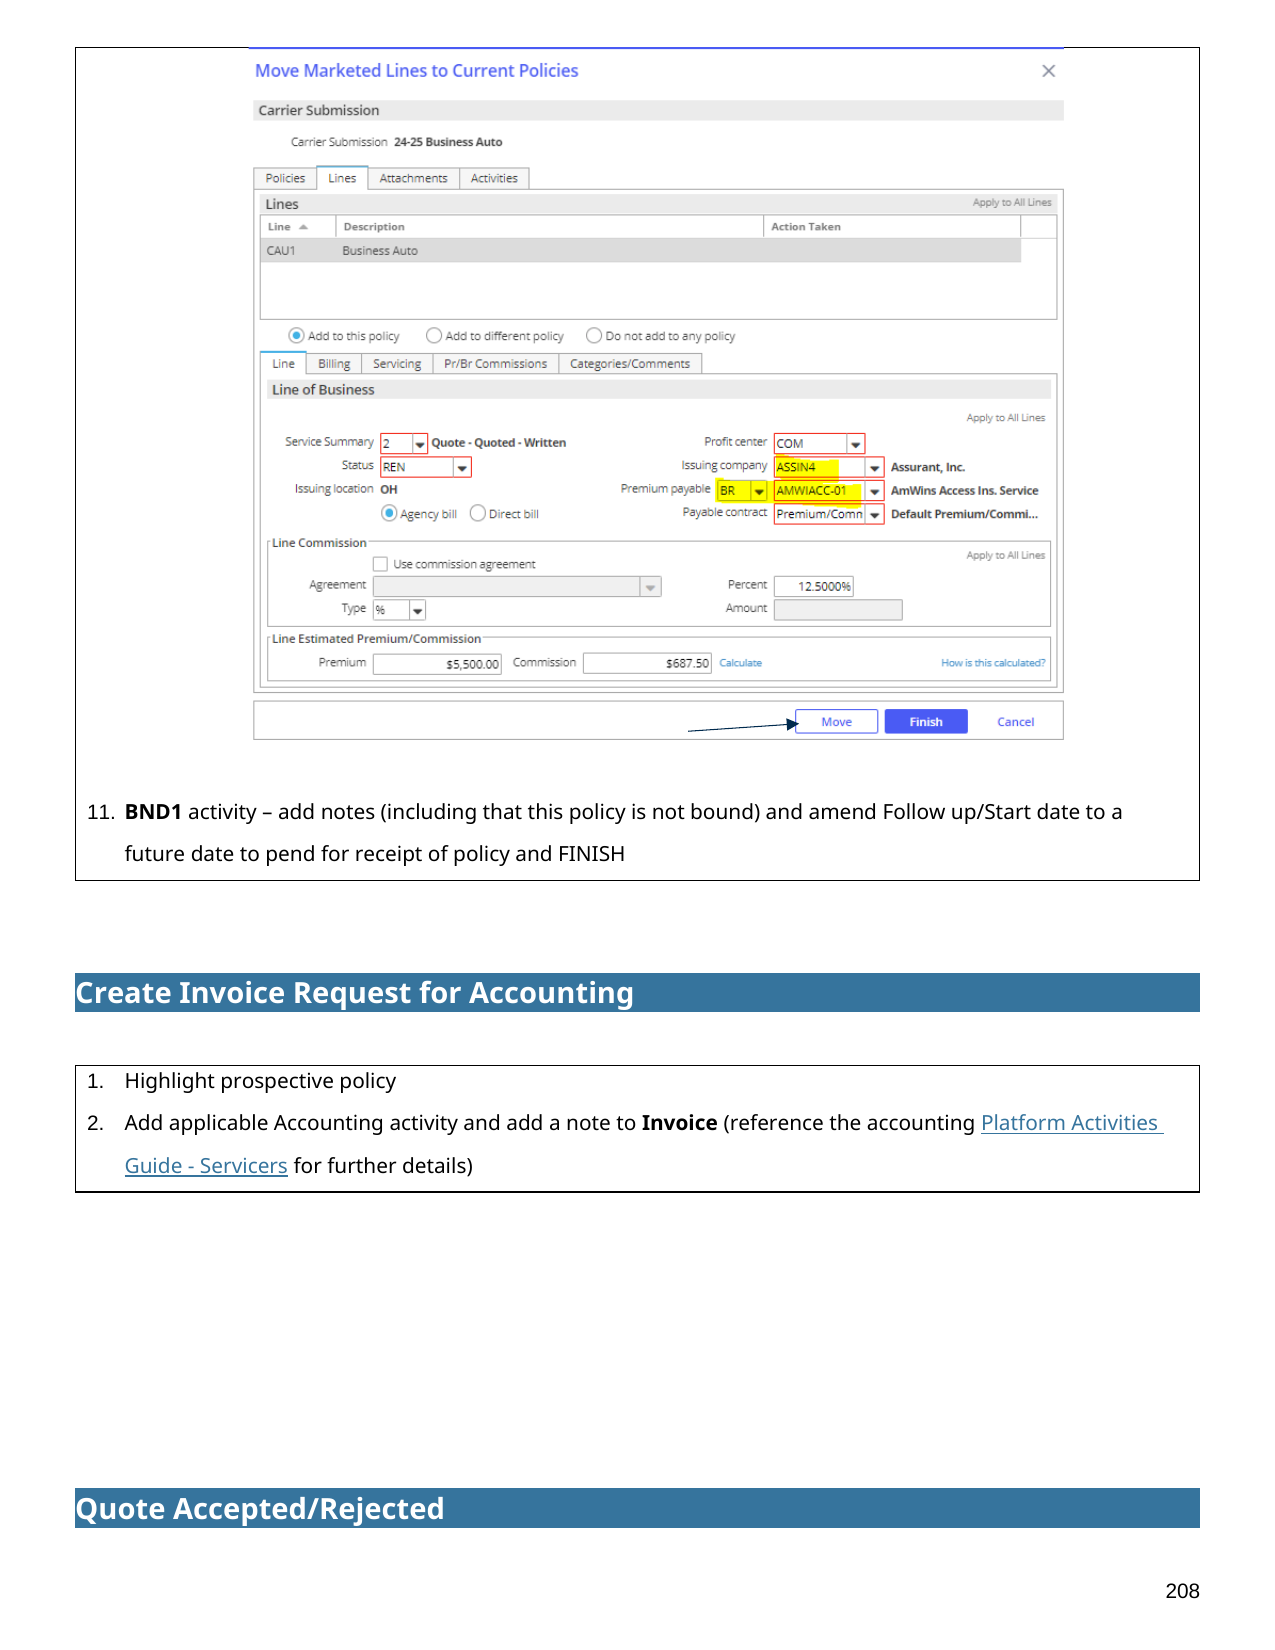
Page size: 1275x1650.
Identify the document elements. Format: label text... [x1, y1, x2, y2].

picture [248, 47, 1064, 740]
subtitle Create Invoice Request for Accounting [75, 973, 1200, 1012]
table_header Highlight prospective policy Add applicable Accounting activity and add a note to Invoice (reference the accounting Platform Activities Guide - Servicers for further details) [76, 1066, 1199, 1191]
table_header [76, 48, 1199, 880]
subtitle Quote Accepted/Rejected [75, 1488, 1200, 1528]
